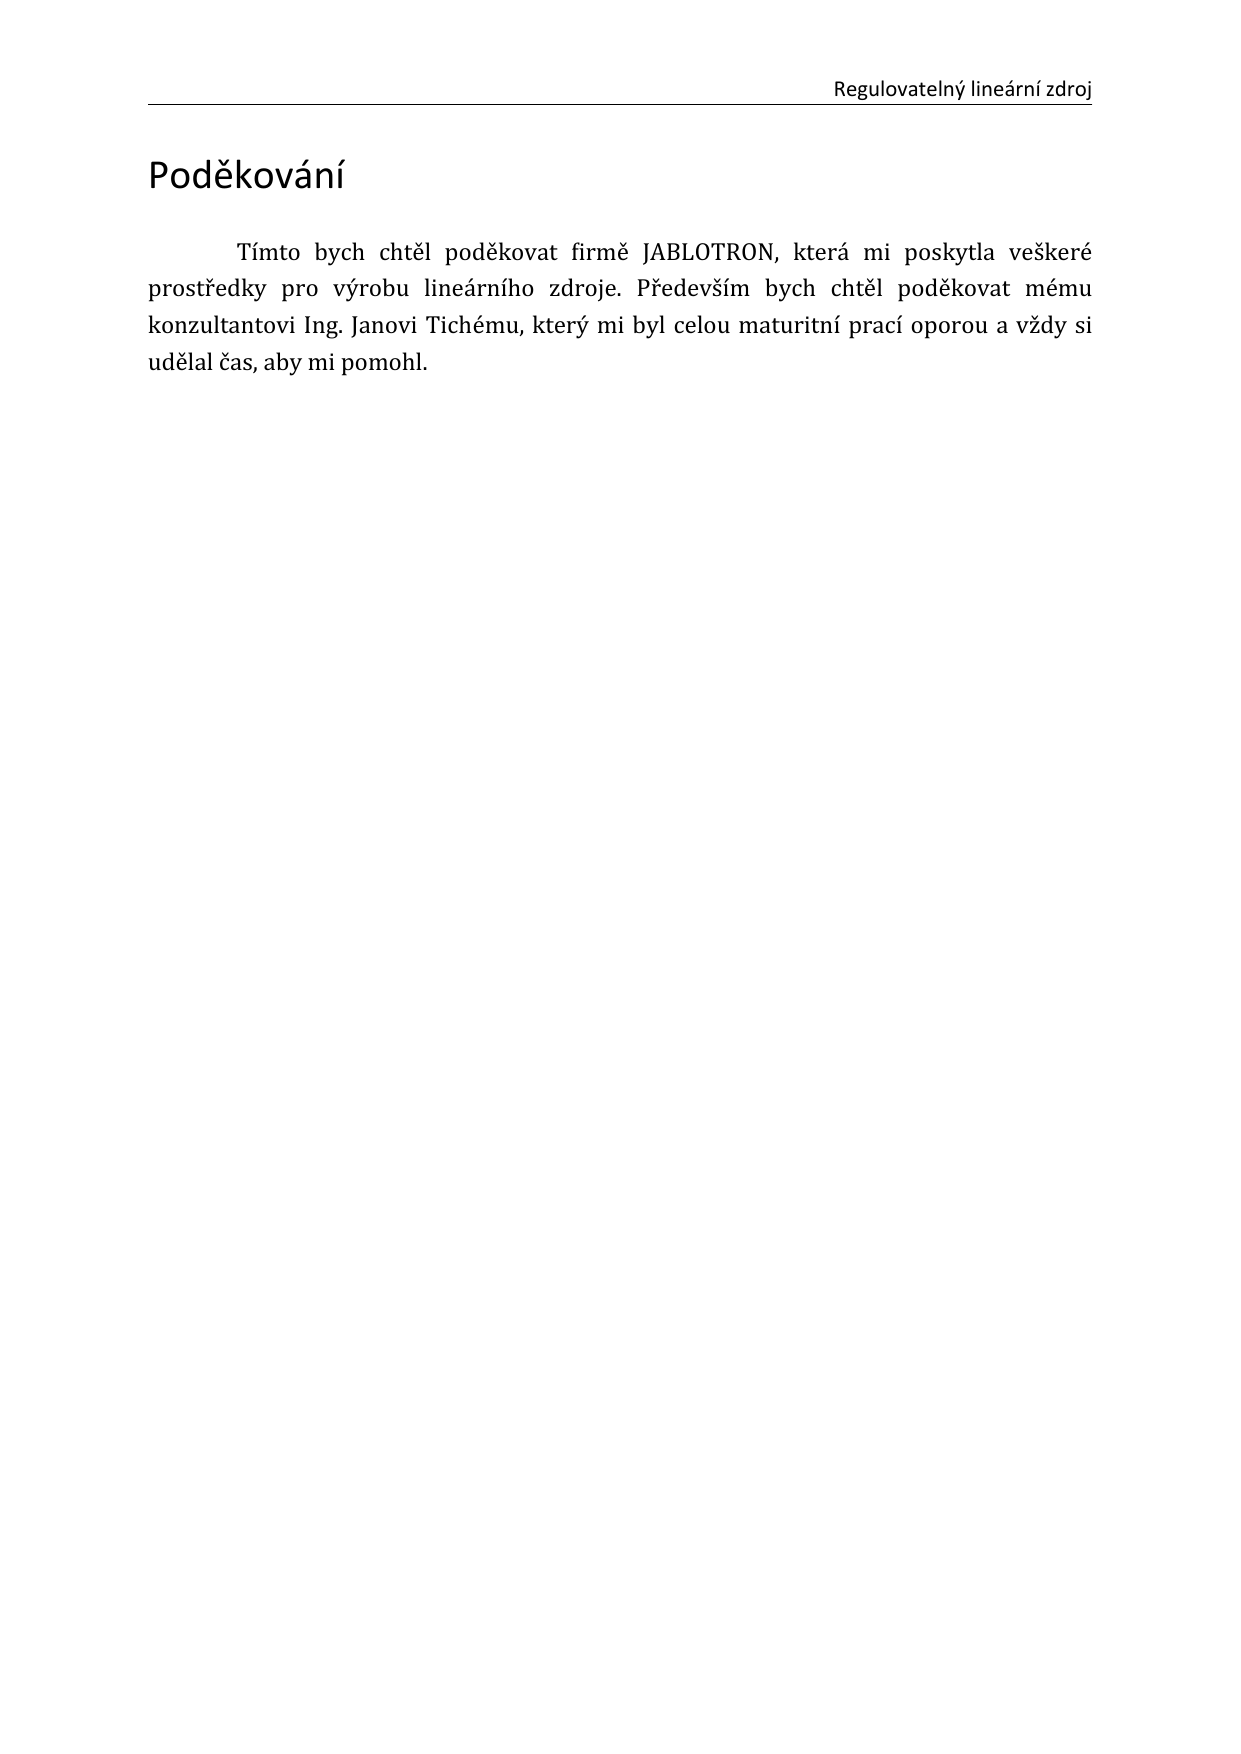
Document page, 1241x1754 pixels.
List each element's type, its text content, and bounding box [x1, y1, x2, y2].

text Tímto bych chtěl poděkovat firmě JABLOTRON, která mi poskytla veškeré prostředky pro výrobu lineárního zdroje. Především bych chtěl poděkovat mému konzultantovi Ing. Janovi Tichému, který mi byl celou maturitní prací oporou a vždy si udělal čas, aby mi pomohl. [148, 236, 1092, 375]
text Poděkování [148, 148, 1092, 198]
